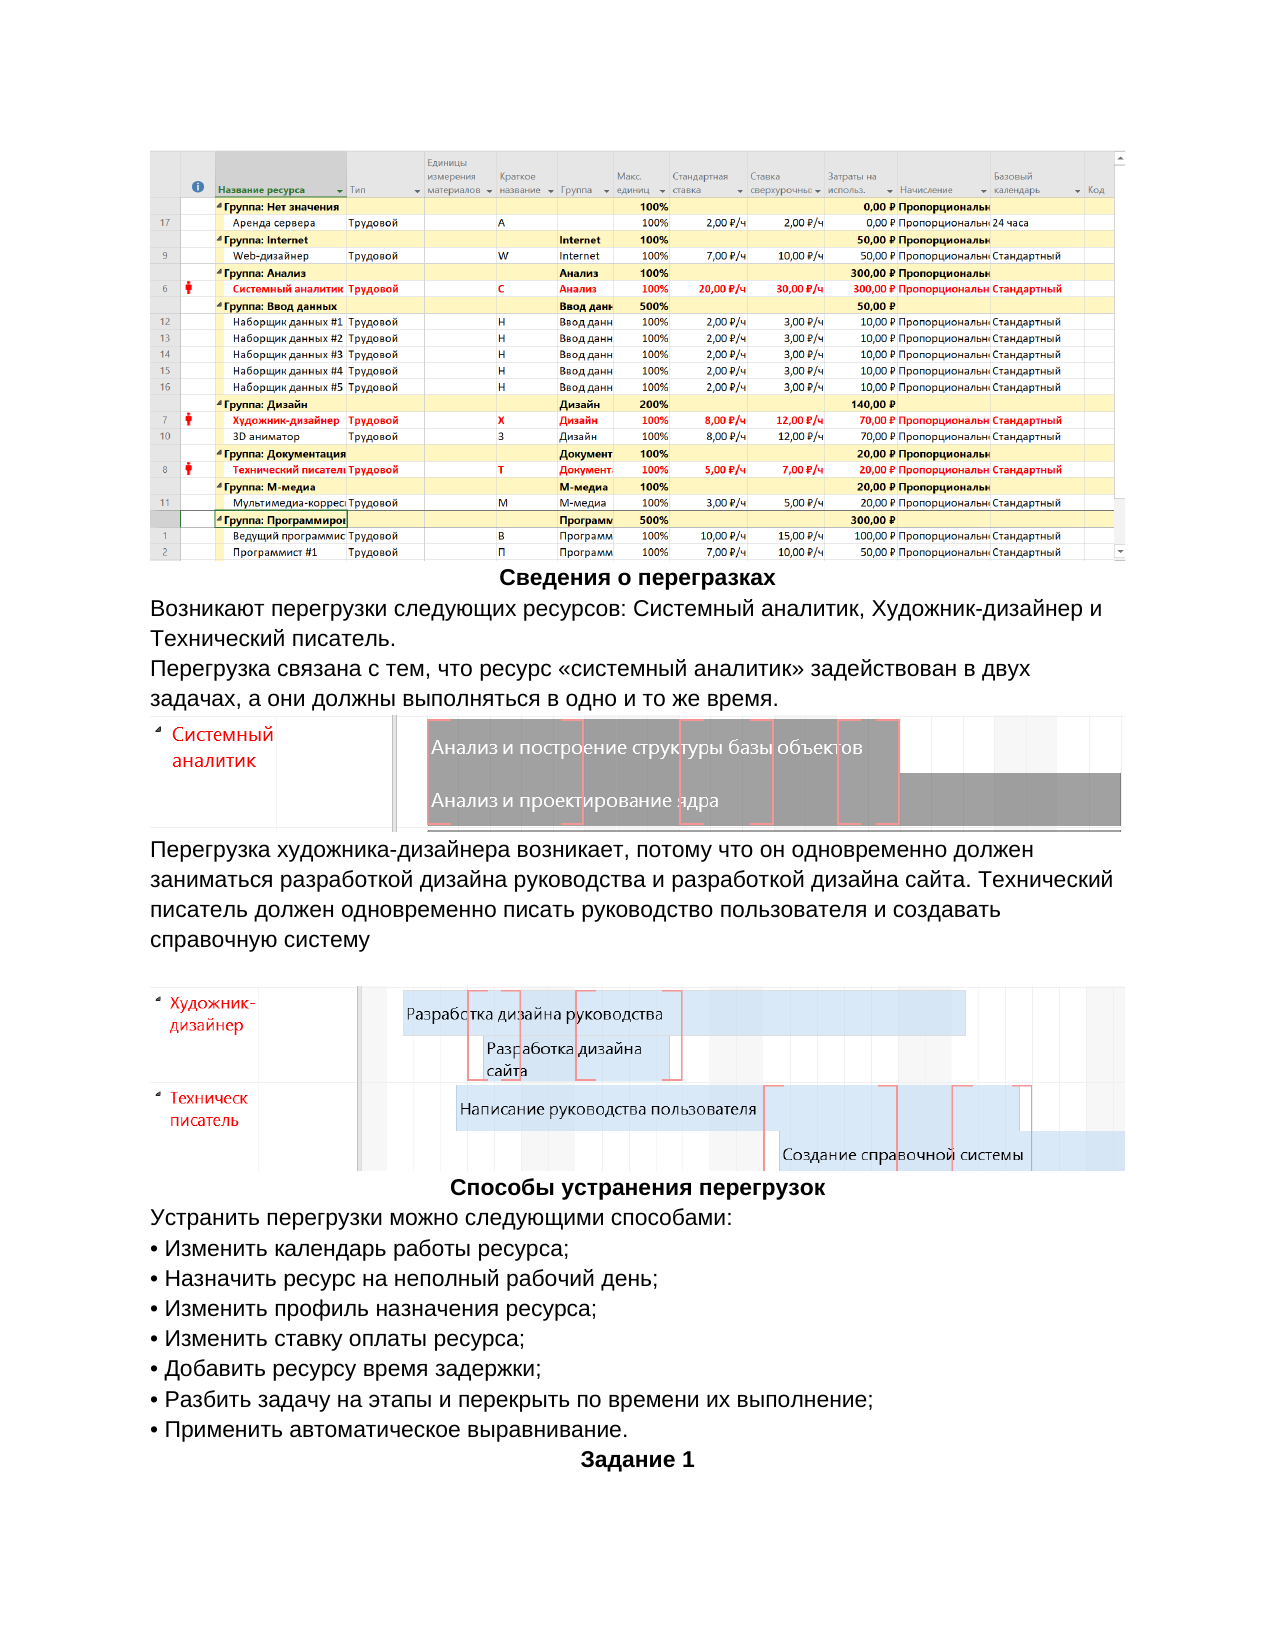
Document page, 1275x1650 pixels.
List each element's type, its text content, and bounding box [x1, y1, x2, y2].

text • Изменить календарь работы ресурса; [150, 1234, 1125, 1261]
text • Разбить задачу на этапы и перекрыть по времени их выполнение; [150, 1386, 1125, 1412]
text • Добавить ресурсу время задержки; [150, 1355, 1125, 1382]
picture [150, 986, 1125, 1171]
text • Применить автоматическое выравнивание. [150, 1416, 1125, 1442]
text Возникают перегрузки следующих ресурсов: Системный аналитик, Художник-дизайнер и Технический писатель. [150, 594, 1125, 651]
picture [150, 715, 1125, 832]
text Перегрузка художника-дизайнера возникает, потому что он одновременно должен заниматься разработкой дизайна руководства и разработкой дизайна сайта. Технический писатель должен одновременно писать руководство пользователя и создавать справочную систему [150, 836, 1125, 953]
text • Изменить ставку оплаты ресурса; [150, 1325, 1125, 1351]
text Устранить перегрузки можно следующими способами: [150, 1204, 1125, 1231]
text Способы устранения перегрузок [150, 1174, 1125, 1200]
text Перегрузка связана с тем, что ресурс «системный аналитик» задействован в двух задачах, а они должны выполняться в одно и то же время. [150, 655, 1125, 711]
text Задание 1 [150, 1446, 1125, 1472]
text • Назначить ресурс на неполный рабочий день; [150, 1265, 1125, 1291]
picture [150, 150, 1125, 561]
text Сведения о перегразках [150, 564, 1125, 591]
text • Изменить профиль назначения ресурса; [150, 1295, 1125, 1321]
